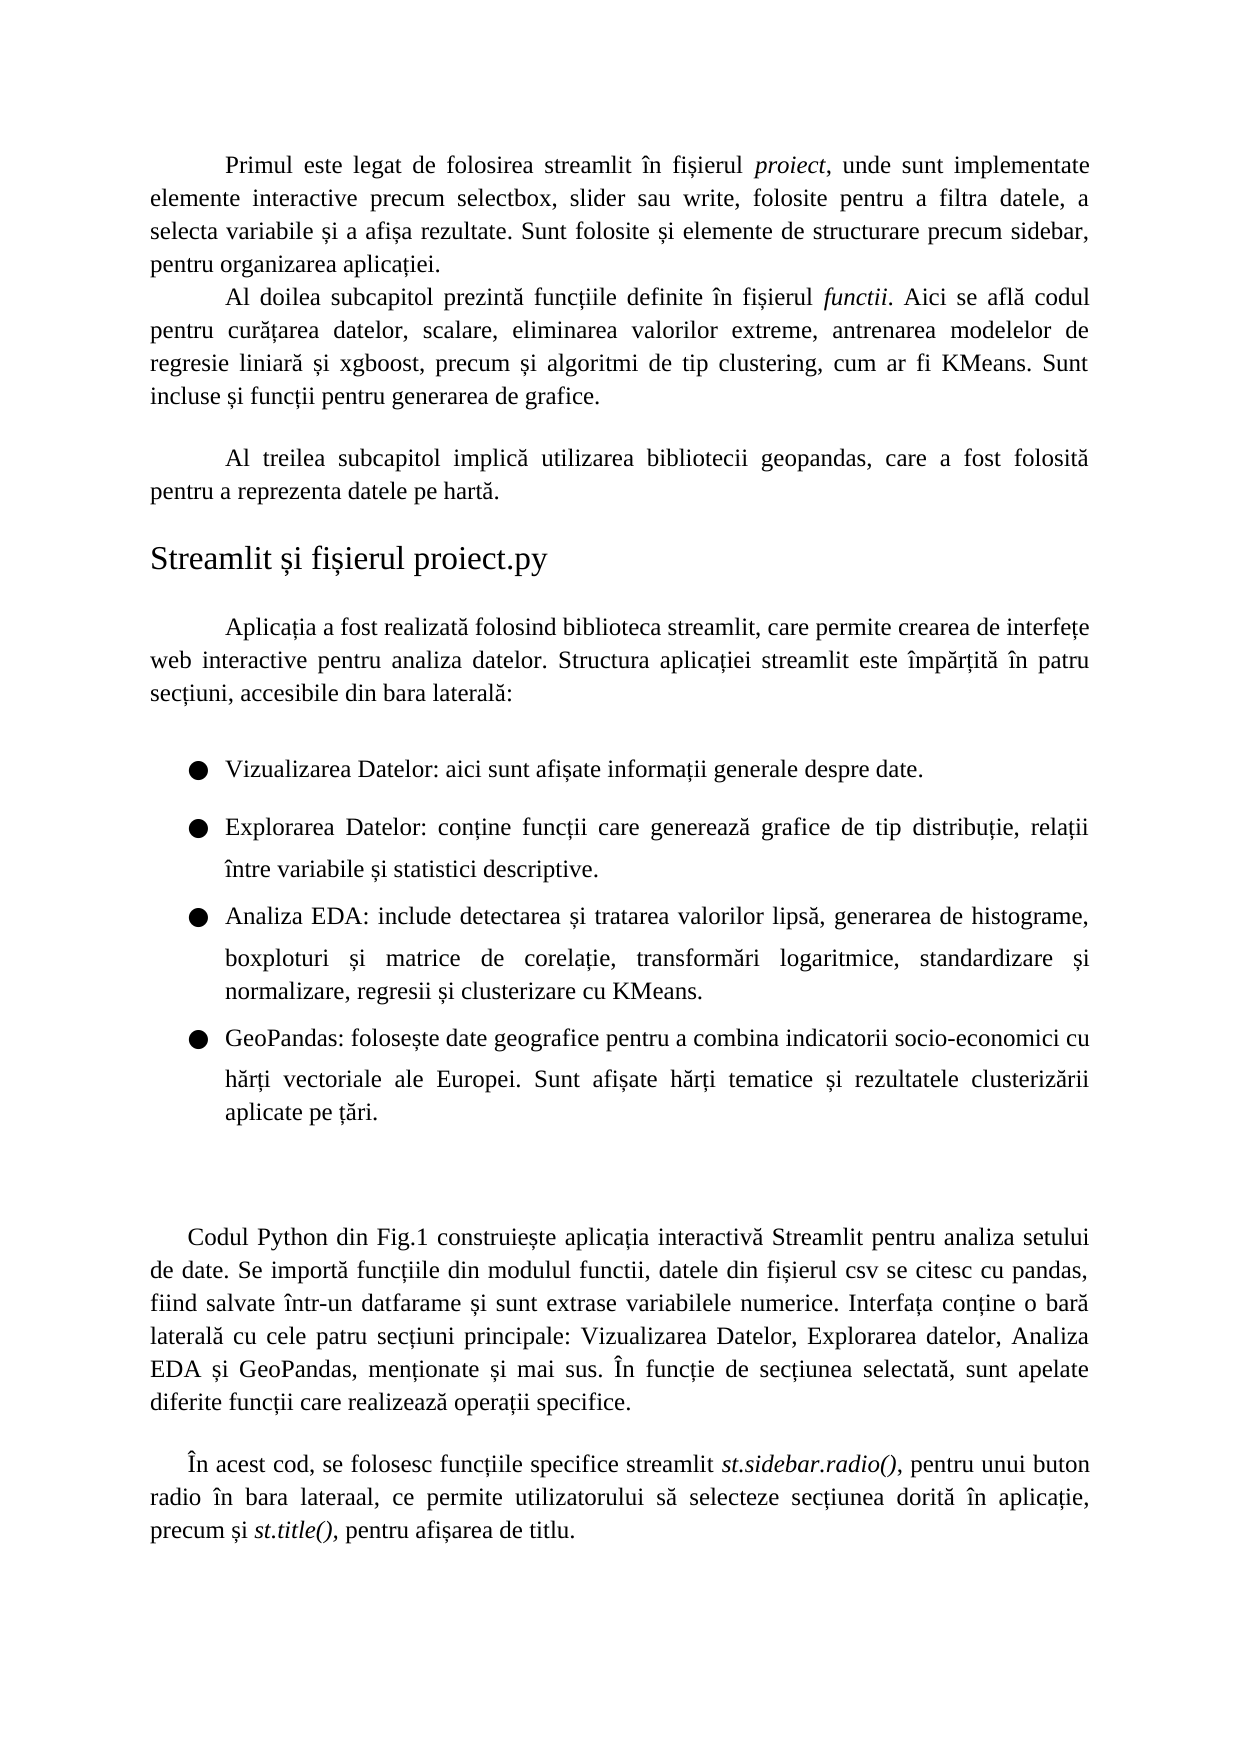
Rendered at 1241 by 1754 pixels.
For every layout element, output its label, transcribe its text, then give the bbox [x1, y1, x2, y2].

text Aplicația a fost realizată folosind biblioteca streamlit, care permite crearea de interfețe web interactive pentru analiza datelor. Structura aplicației streamlit este împărțită în patru secțiuni, accesibile din bara laterală: [150, 612, 1090, 707]
text Al treilea subcapitol implică utilizarea bibliotecii geopandas, care a fost folosită pentru a reprezenta datele pe hartă. [150, 443, 1090, 505]
text Primul este legat de folosirea streamlit în fișierul proiect, unde sunt implementate elemente interactive precum selectbox, slider sau write, folosite pentru a filtra datele, a selecta variabile și a afișa rezultate. Sunt folosite și elemente de structurare precum sidebar, pentru organizarea aplicației. [150, 150, 1090, 278]
text În acest cod, se folosesc funcțiile specifice streamlit st.sidebar.radio(), pentru unui buton radio în bara lateraal, ce permite utilizatorului să selecteze secțiunea dorită în aplicație, precum și st.title(), pentru afișarea de titlu. [150, 1449, 1090, 1544]
text Al doilea subcapitol prezintă funcțiile definite în fișierul functii. Aici se află codul pentru curățarea datelor, scalare, eliminarea valorilor extreme, antrenarea modelelor de regresie liniară și xgboost, precum și algoritmi de tip clustering, cum ar fi KMeans. Sunt incluse și funcții pentru generarea de grafice. [150, 282, 1090, 410]
list GeoPandas: folosește date geografice pentru a combina indicatorii socio-economici cu hărți vectoriale ale Europei. Sunt afișate hărți tematice și rezultatele clusterizării aplicate pe țări. [187, 1009, 1090, 1126]
list Explorarea Datelor: conține funcții care generează grafice de tip distribuție, relații între variabile și statistici descriptive. [187, 799, 1090, 883]
list Vizualizarea Datelor: aici sunt afișate informații generale despre date. [187, 740, 1090, 791]
list Analiza EDA: include detectarea și tratarea valorilor lipsă, generarea de histograme, boxploturi și matrice de corelație, transformări logaritmice, standardizare și normalizare, regresii și clusterizare cu KMeans. [187, 887, 1090, 1005]
text Codul Python din Fig.1 construiește aplicația interactivă Streamlit pentru analiza setului de date. Se importă funcțiile din modulul functii, datele din fișierul csv se citesc cu pandas, fiind salvate într-un datfarame și sunt extrase variabilele numerice. Interfața conține o bară laterală cu cele patru secțiuni principale: Vizualizarea Datelor, Explorarea datelor, Analiza EDA și GeoPandas, menționate și mai sus. În funcție de secțiunea selectată, sunt apelate diferite funcții care realizează operații specifice. [150, 1222, 1090, 1416]
subtitle Streamlit și fișierul proiect.py [150, 538, 1090, 577]
